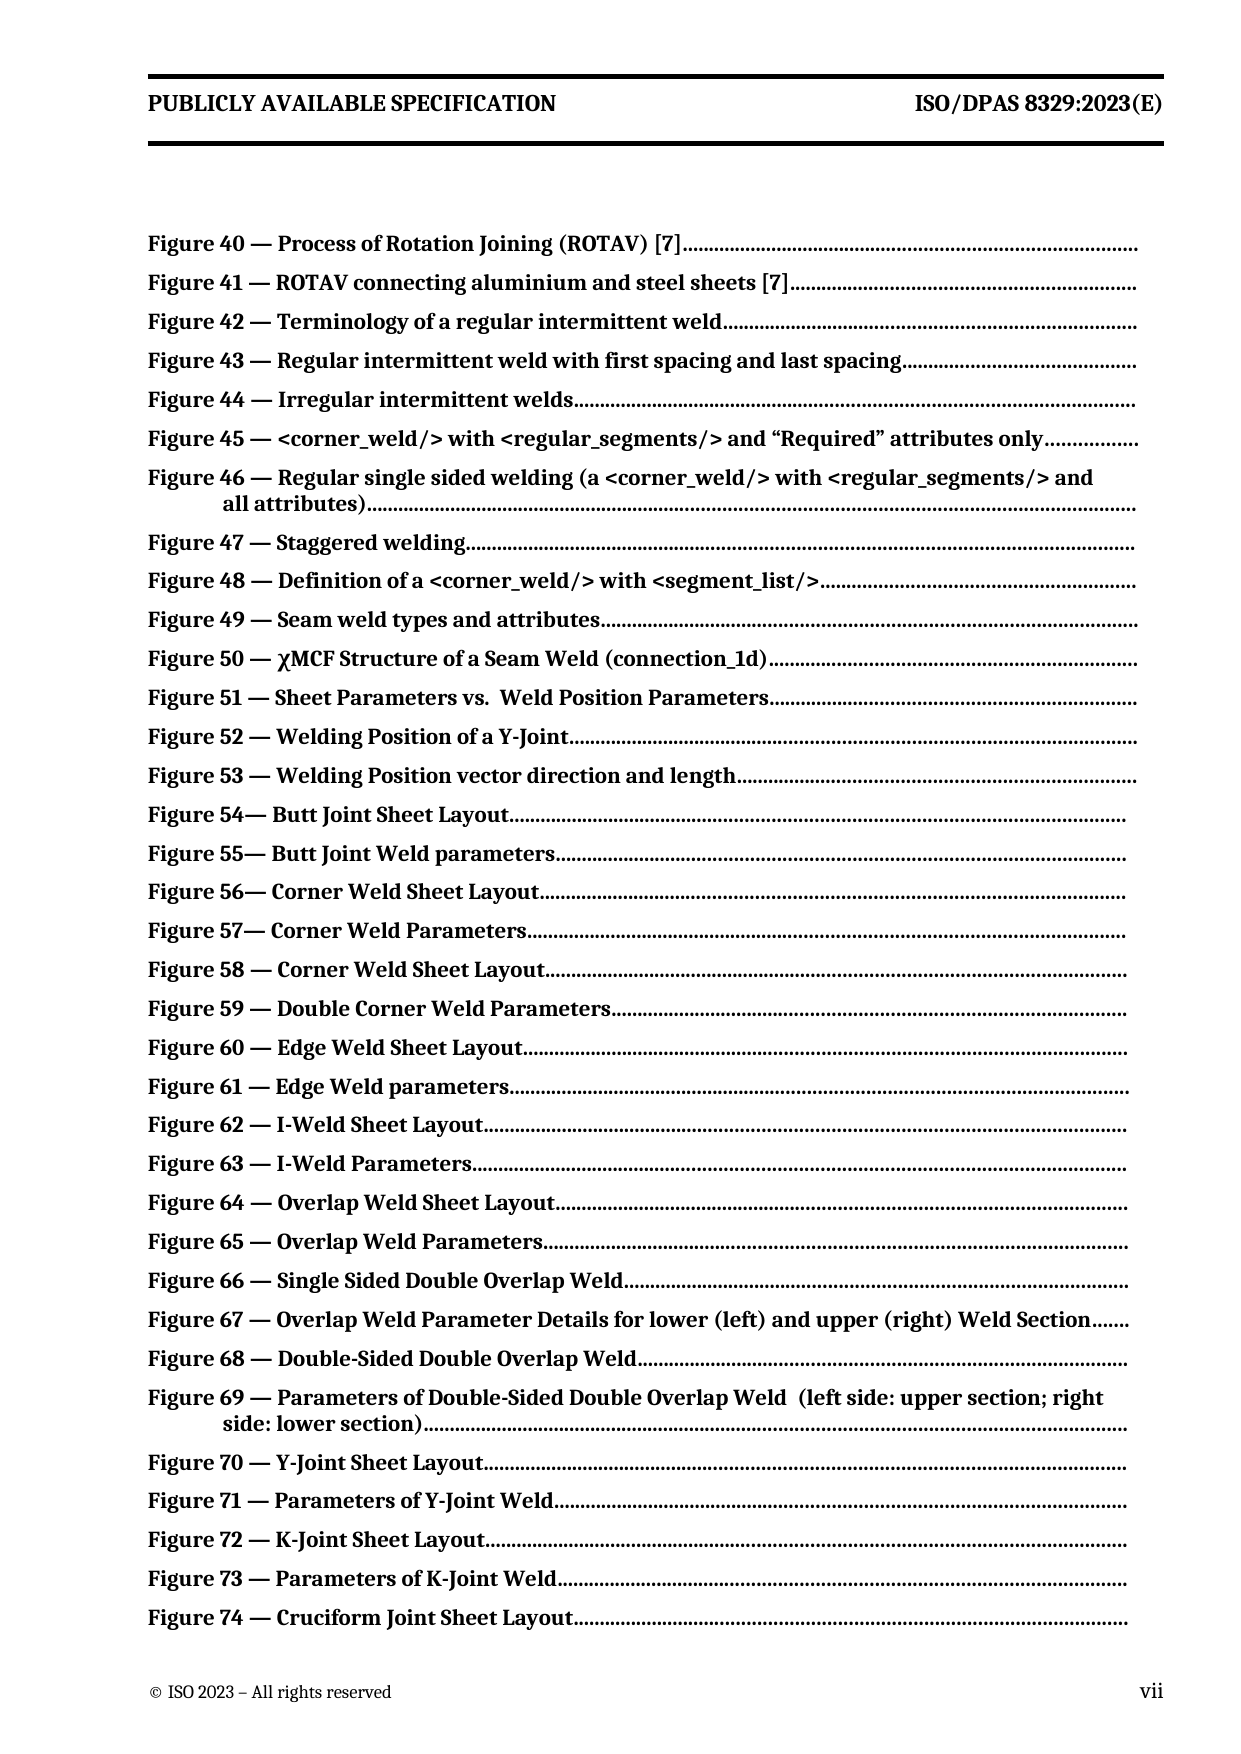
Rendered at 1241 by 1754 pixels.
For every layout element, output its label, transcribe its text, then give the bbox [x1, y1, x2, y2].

text Figure 69 — Parameters of Double-Sided Double Overlap Weld (left side: upper section; right side: lower section) 119 [148, 1384, 1111, 1437]
text Figure 42 — Terminology of a regular intermittent weld 83 [148, 309, 1111, 335]
text Figure 48 — Definition of a <corner_weld/> with <segment_list/> 88 [148, 568, 1111, 595]
text Figure 57— Corner Weld Parameters 106 [148, 918, 1111, 944]
text Figure 53 — Welding Position vector direction and length 99 [148, 763, 1111, 789]
text Figure 62 — I-Weld Sheet Layout 114 [148, 1112, 1111, 1139]
text Figure 43 — Regular intermittent weld with first spacing and last spacing 84 [148, 348, 1111, 374]
text Figure 71 — Parameters of Y-Joint Weld 123 [148, 1488, 1111, 1515]
text Figure 70 — Y-Joint Sheet Layout 123 [148, 1449, 1111, 1476]
text Figure 44 — Irregular intermittent welds 84 [148, 387, 1111, 413]
text Figure 47 — Staggered welding 88 [148, 529, 1111, 556]
text Figure 45 — <corner_weld/> with <regular_segments/> and “Required” attributes only 87 [148, 425, 1111, 452]
text Figure 49 — Seam weld types and attributes 91 [148, 607, 1111, 633]
text Figure 64 — Overlap Weld Sheet Layout 116 [148, 1190, 1111, 1216]
text Figure 51 — Sheet Parameters vs. Weld Position Parameters 95 [148, 685, 1111, 711]
text Figure 73 — Parameters of K-Joint Weld 127 [148, 1566, 1111, 1592]
text Figure 46 — Regular single sided welding (a <corner_weld/> with <regular_segments/> and all attributes) 87 [148, 464, 1111, 517]
text Figure 74 — Cruciform Joint Sheet Layout 131 [148, 1605, 1111, 1631]
text Figure 60 — Edge Weld Sheet Layout 110 [148, 1034, 1111, 1061]
text Figure 66 — Single Sided Double Overlap Weld 117 [148, 1268, 1111, 1294]
text Figure 59 — Double Corner Weld Parameters 107 [148, 996, 1111, 1022]
text Figure 54— Butt Joint Sheet Layout 102 [148, 801, 1111, 828]
text Figure 55— Butt Joint Weld parameters 102 [148, 840, 1111, 867]
text Figure 40 — Process of Rotation Joining (ROTAV) [7] 79 [148, 231, 1111, 257]
text Figure 52 — Welding Position of a Y-Joint 97 [148, 724, 1111, 750]
text Figure 61 — Edge Weld parameters 111 [148, 1073, 1111, 1100]
text Figure 65 — Overlap Weld Parameters 117 [148, 1229, 1111, 1255]
text Figure 41 — ROTAV connecting aluminium and steel sheets [7] 80 [148, 270, 1111, 296]
text Figure 50 — χMCF Structure of a Seam Weld (connection_1d) 92 [148, 646, 1111, 672]
text Figure 68 — Double-Sided Double Overlap Weld 119 [148, 1345, 1111, 1372]
text Figure 67 — Overlap Weld Parameter Details for lower (left) and upper (right) Weld Section 118 [148, 1307, 1111, 1333]
text Figure 63 — I-Weld Parameters 114 [148, 1151, 1111, 1177]
text Figure 72 — K-Joint Sheet Layout 127 [148, 1527, 1111, 1553]
text Figure 56— Corner Weld Sheet Layout 105 [148, 879, 1111, 906]
text Figure 58 — Corner Weld Sheet Layout 107 [148, 957, 1111, 983]
